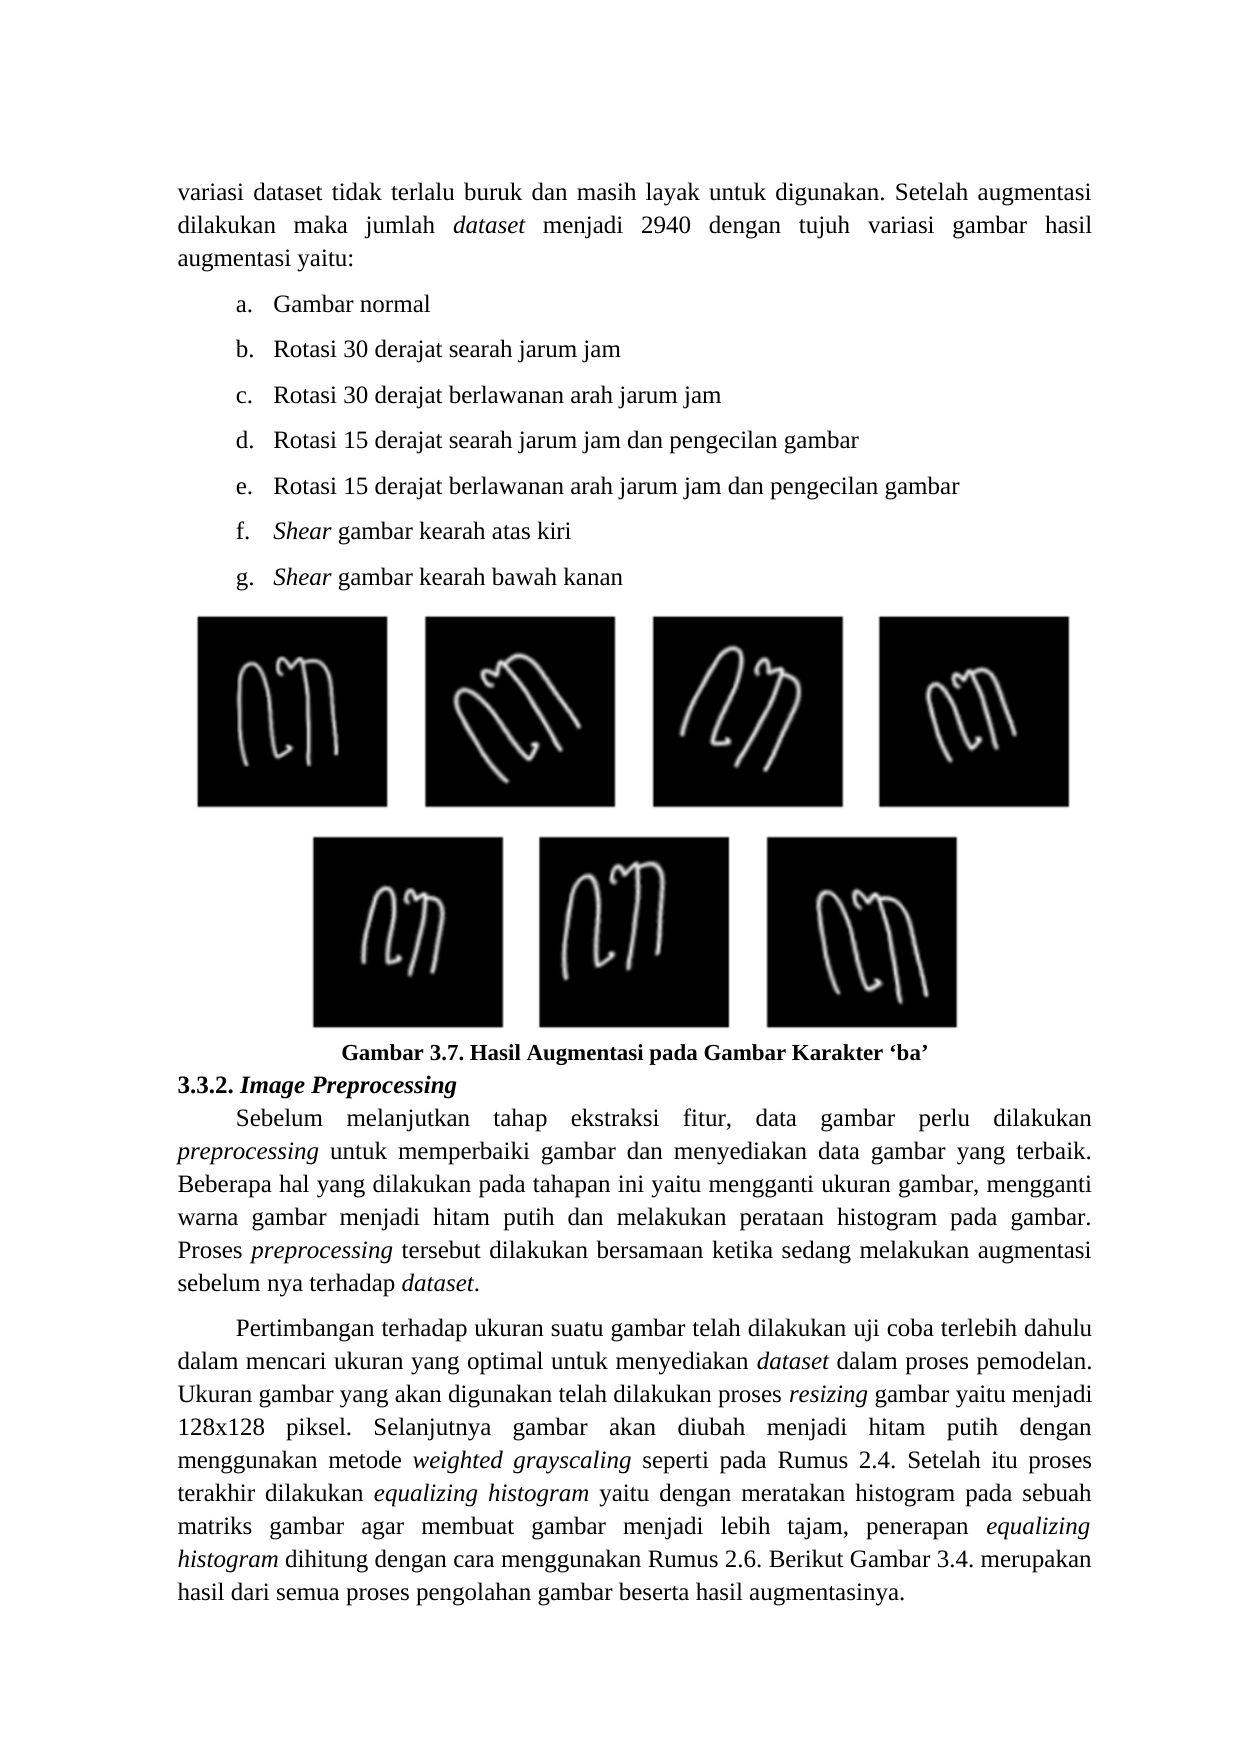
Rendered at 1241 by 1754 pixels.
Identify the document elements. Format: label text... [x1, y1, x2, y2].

text Sebelum melanjutkan tahap ekstraksi fitur, data gambar perlu dilakukan preprocessing untuk memperbaiki gambar dan menyediakan data gambar yang terbaik. Beberapa hal yang dilakukan pada tahapan ini yaitu mengganti ukuran gambar, mengganti warna gambar menjadi hitam putih dan melakukan perataan histogram pada gambar. Proses preprocessing tersebut dilakukan bersamaan ketika sedang melakukan augmentasi sebelum nya terhadap dataset. [177, 1103, 1092, 1297]
text 3.3.2. Image Preprocessing [177, 1070, 1092, 1098]
list Gambar normal [236, 289, 1092, 317]
text Pertimbangan terhadap ukuran suatu gambar telah dilakukan uji coba terlebih dahulu dalam mencari ukuran yang optimal untuk menyediakan dataset dalam proses pemodelan. Ukuran gambar yang akan digunakan telah dilakukan proses resizing gambar yaitu menjadi 128x128 piksel. Selanjutnya gambar akan diubah menjadi hitam putih dengan menggunakan metode weighted grayscaling seperti pada Rumus 2.4. Setelah itu proses terakhir dilakukan equalizing histogram yaitu dengan meratakan histogram pada sebuah matriks gambar agar membuat gambar menjadi lebih tajam, penerapan equalizing histogram dihitung dengan cara menggunakan Rumus 2.6. Berikut Gambar 3.4. merupakan hasil dari semua proses pengolahan gambar beserta hasil augmentasinya. [177, 1313, 1092, 1606]
list Rotasi 30 derajat berlawanan arah jarum jam [236, 380, 1092, 408]
list Shear gambar kearah bawah kanan [236, 562, 1092, 591]
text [177, 177, 1092, 272]
list Rotasi 30 derajat searah jarum jam [236, 334, 1092, 363]
list Rotasi 15 derajat berlawanan arah jarum jam dan pengecilan gambar [236, 471, 1092, 499]
picture [188, 607, 1081, 1036]
list Rotasi 15 derajat searah jarum jam dan pengecilan gambar [236, 425, 1092, 454]
list Shear gambar kearah atas kiri [236, 516, 1092, 545]
